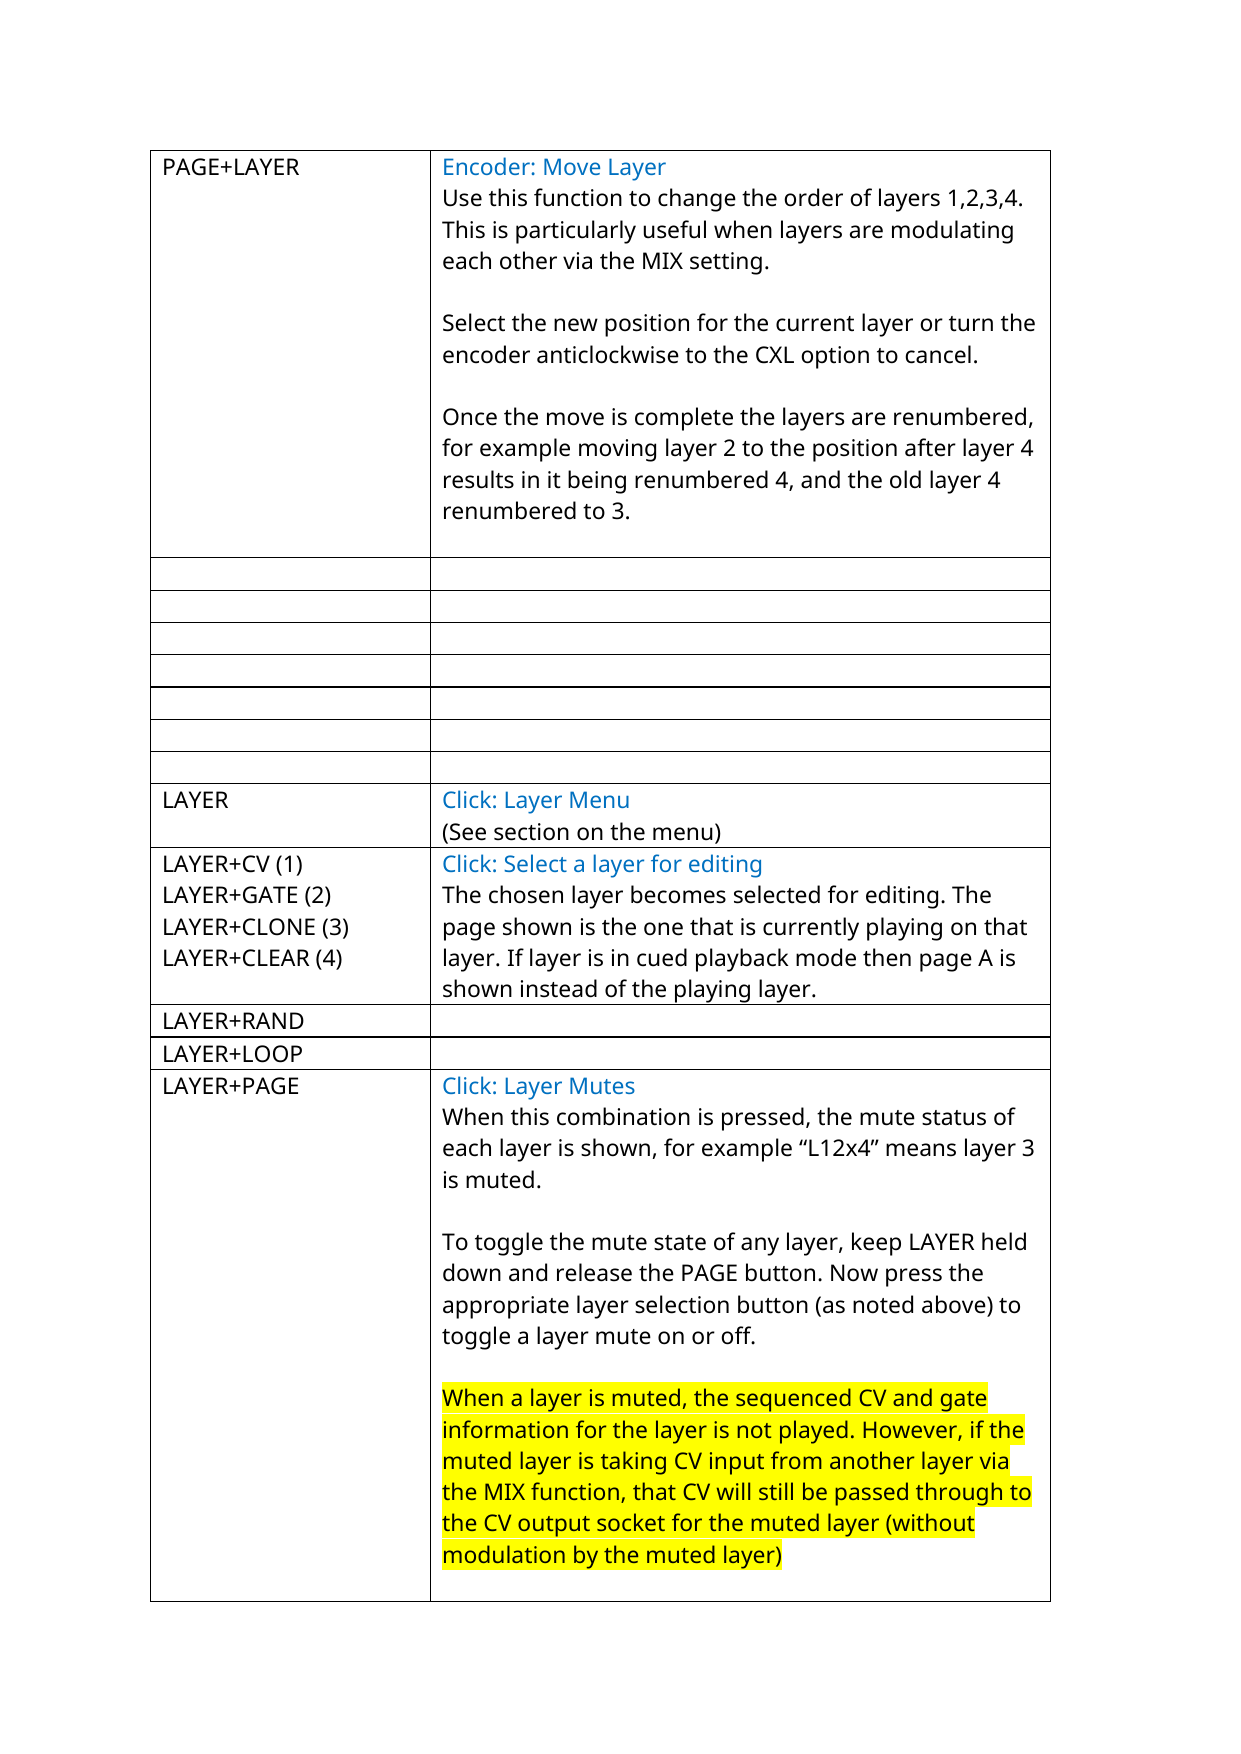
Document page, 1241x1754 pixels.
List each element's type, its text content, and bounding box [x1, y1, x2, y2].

table_cell Click: Layer Menu (See section on the menu) [431, 784, 1050, 847]
table_cell [431, 1038, 1050, 1069]
table_cell [431, 688, 1050, 719]
table_cell [151, 688, 430, 719]
table_cell PAGE+LAYER [151, 151, 430, 557]
table_cell [431, 655, 1050, 686]
table_cell [431, 558, 1050, 589]
table_cell LAYER [151, 784, 430, 847]
table_cell [151, 655, 430, 686]
table_cell [151, 752, 430, 783]
table_cell [431, 752, 1050, 783]
table_cell [151, 591, 430, 622]
table_cell LAYER+PAGE [151, 1070, 430, 1601]
table_cell [431, 720, 1050, 751]
table_cell [151, 623, 430, 654]
table_cell [151, 558, 430, 589]
table_cell [151, 720, 430, 751]
table_cell [431, 1005, 1050, 1036]
table_cell Click: Select a layer for editing The chosen layer becomes selected for editing. The page shown is the one that is currently playing on that layer. If layer is in cued playback mode then page A is shown instead of the playing layer. [431, 848, 1050, 1004]
table_cell LAYER+CV (1) LAYER+GATE (2) LAYER+CLONE (3) LAYER+CLEAR (4) [151, 848, 430, 1004]
table_cell LAYER+LOOP [151, 1038, 430, 1069]
table_cell Encoder: Move Layer Use this function to change the order of layers 1,2,3,4. This is particularly useful when layers are modulating each other via the MIX setting. Select the new position for the current layer or turn the encoder anticlockwise to the CXL option to cancel. Once the move is complete the layers are renumbered, for example moving layer 2 to the position after layer 4 results in it being renumbered 4, and the old layer 4 renumbered to 3. [431, 151, 1050, 557]
table_cell LAYER+RAND [151, 1005, 430, 1036]
table_cell [431, 591, 1050, 622]
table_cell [431, 1070, 1050, 1601]
table_cell [431, 623, 1050, 654]
